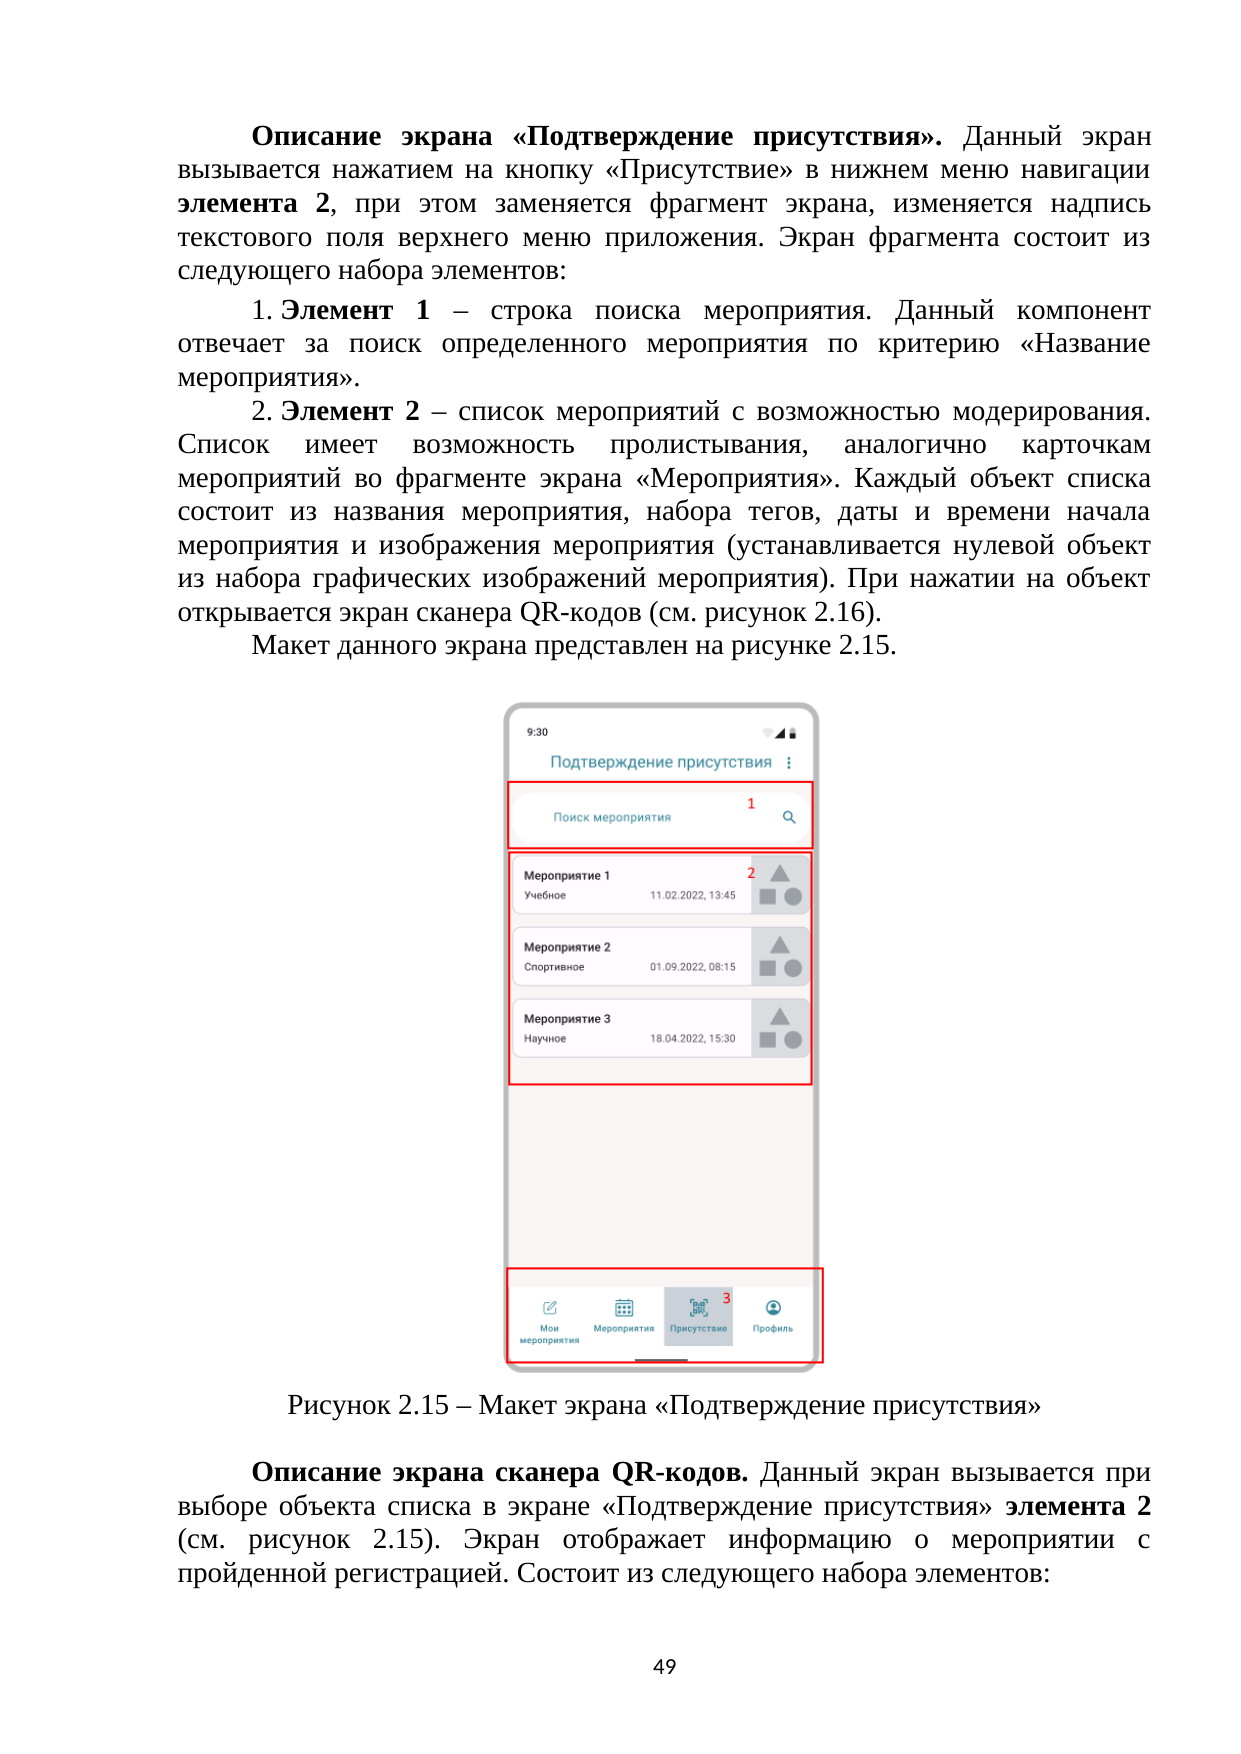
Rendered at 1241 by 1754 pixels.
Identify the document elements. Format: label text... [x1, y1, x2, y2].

picture [497, 694, 832, 1388]
text Описание экрана сканера QR-кодов. Данный экран вызывается при выборе объекта списка в экране «Подтверждение присутствия» элемента 2 (см. рисунок 2.15). Экран отображает информацию о мероприятии с пройденной регистрацией. Состоит из следующего набора элементов: [177, 1454, 1152, 1589]
list Элемент 2 – список мероприятий с возможностью модерирования. Список имеет возможность пролистывания, аналогично карточкам мероприятий во фрагменте экрана «Мероприятия». Каждый объект списка состоит из названия мероприятия, набора тегов, даты и времени начала мероприятия и изображения мероприятия (устанавливается нулевой объект из набора графических изображений мероприятия). При нажатии на объект открывается экран сканера QR-кодов (см. рисунок 2.16). [177, 393, 1152, 627]
list Элемент 1 – строка поиска мероприятия. Данный компонент отвечает за поиск определенного мероприятия по критерию «Название мероприятия». [177, 292, 1152, 393]
text Рисунок 2.15 – Макет экрана «Подтверждение присутствия» [177, 1387, 1152, 1421]
text Макет данного экрана представлен на рисунке 2.15. [177, 627, 1152, 661]
text Описание экрана «Подтверждение присутствия». Данный экран вызывается нажатием на кнопку «Присутствие» в нижнем меню навигации элемента 2, при этом заменяется фрагмент экрана, изменяется надпись текстового поля верхнего меню приложения. Экран фрагмента состоит из следующего набора элементов: [177, 118, 1152, 286]
